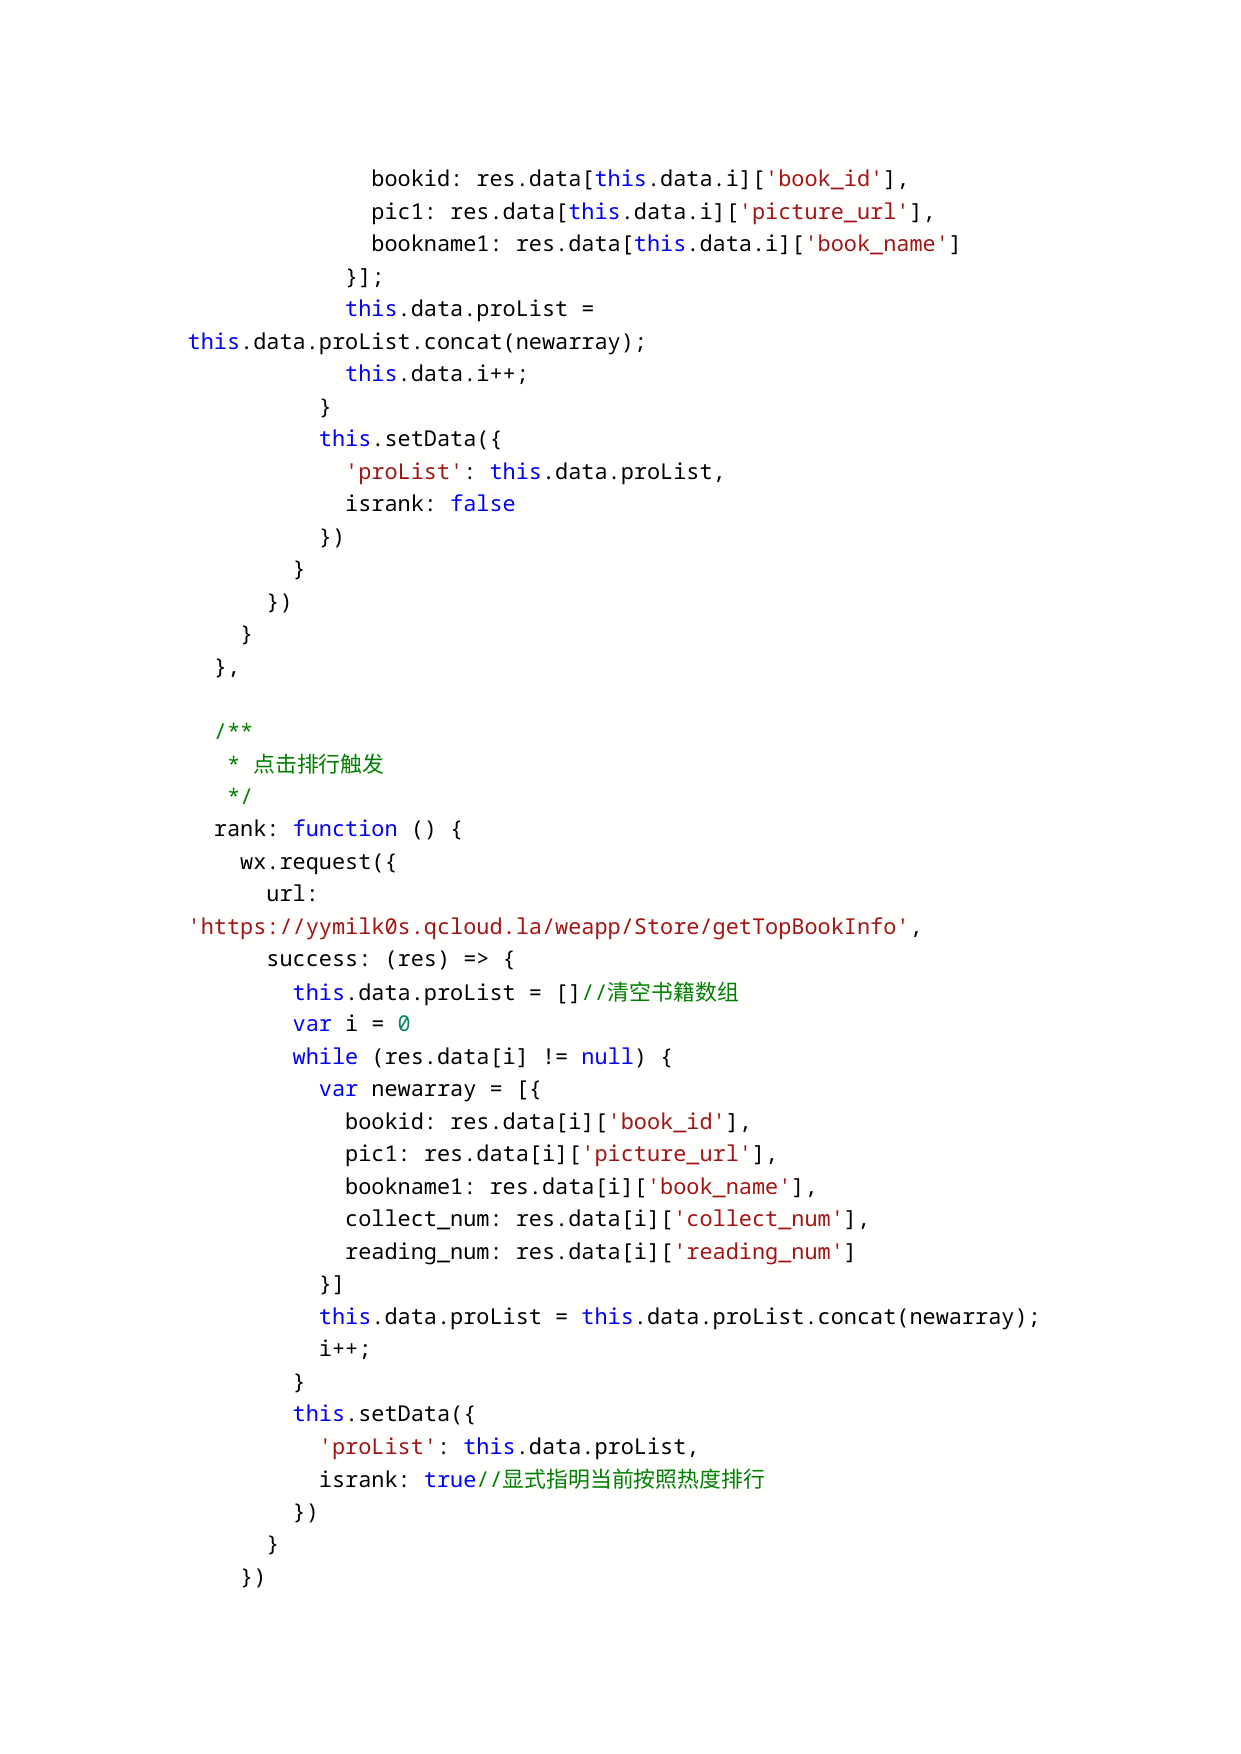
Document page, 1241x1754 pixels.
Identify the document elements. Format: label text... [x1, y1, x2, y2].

text bookname1: res.data[this.data.i]['book_name'] [187, 227, 1053, 259]
text this.setData({ [187, 1397, 1053, 1429]
text }) [187, 584, 1053, 617]
text }) [187, 519, 1053, 552]
text this.data.proList = this.data.proList.concat(newarray); [187, 292, 1053, 357]
text i++; [187, 1332, 1053, 1364]
text this.data.proList = []//清空书籍数组 [187, 974, 1053, 1007]
text }) [187, 1559, 1053, 1592]
text isrank: false [187, 487, 1053, 519]
text bookid: res.data[i]['book_id'], [187, 1104, 1053, 1137]
text bookid: res.data[this.data.i]['book_id'], [187, 162, 1053, 194]
text 'proList': this.data.proList, [187, 1429, 1053, 1462]
text wx.request({ [187, 844, 1053, 877]
text reading_num: res.data[i]['reading_num'] [187, 1234, 1053, 1267]
text var i = 0 [187, 1007, 1053, 1039]
text } [187, 1364, 1053, 1397]
text 'proList': this.data.proList, [187, 454, 1053, 487]
text pic1: res.data[this.data.i]['picture_url'], [187, 194, 1053, 227]
text } [187, 552, 1053, 584]
text while (res.data[i] != null) { [187, 1039, 1053, 1072]
text */ [187, 779, 1053, 812]
text bookname1: res.data[i]['book_name'], [187, 1169, 1053, 1202]
text pic1: res.data[i]['picture_url'], [187, 1137, 1053, 1169]
text this.setData({ [187, 422, 1053, 454]
text }] [187, 1267, 1053, 1299]
text } [187, 617, 1053, 649]
text } [187, 389, 1053, 422]
text this.data.i++; [187, 357, 1053, 389]
text rank: function () { [187, 812, 1053, 844]
text success: (res) => { [187, 942, 1053, 974]
text } [187, 1527, 1053, 1559]
text var newarray = [{ [187, 1072, 1053, 1104]
text collect_num: res.data[i]['collect_num'], [187, 1202, 1053, 1234]
text isrank: true//显式指明当前按照热度排行 [187, 1462, 1053, 1494]
text }) [187, 1494, 1053, 1527]
text }, [187, 649, 1053, 682]
text this.data.proList = this.data.proList.concat(newarray); [187, 1299, 1053, 1332]
text /** [187, 714, 1053, 747]
text }]; [187, 259, 1053, 292]
text url: 'https://yymilk0s.qcloud.la/weapp/Store/getTopBookInfo', [187, 877, 1053, 942]
text * 点击排行触发 [187, 747, 1053, 779]
